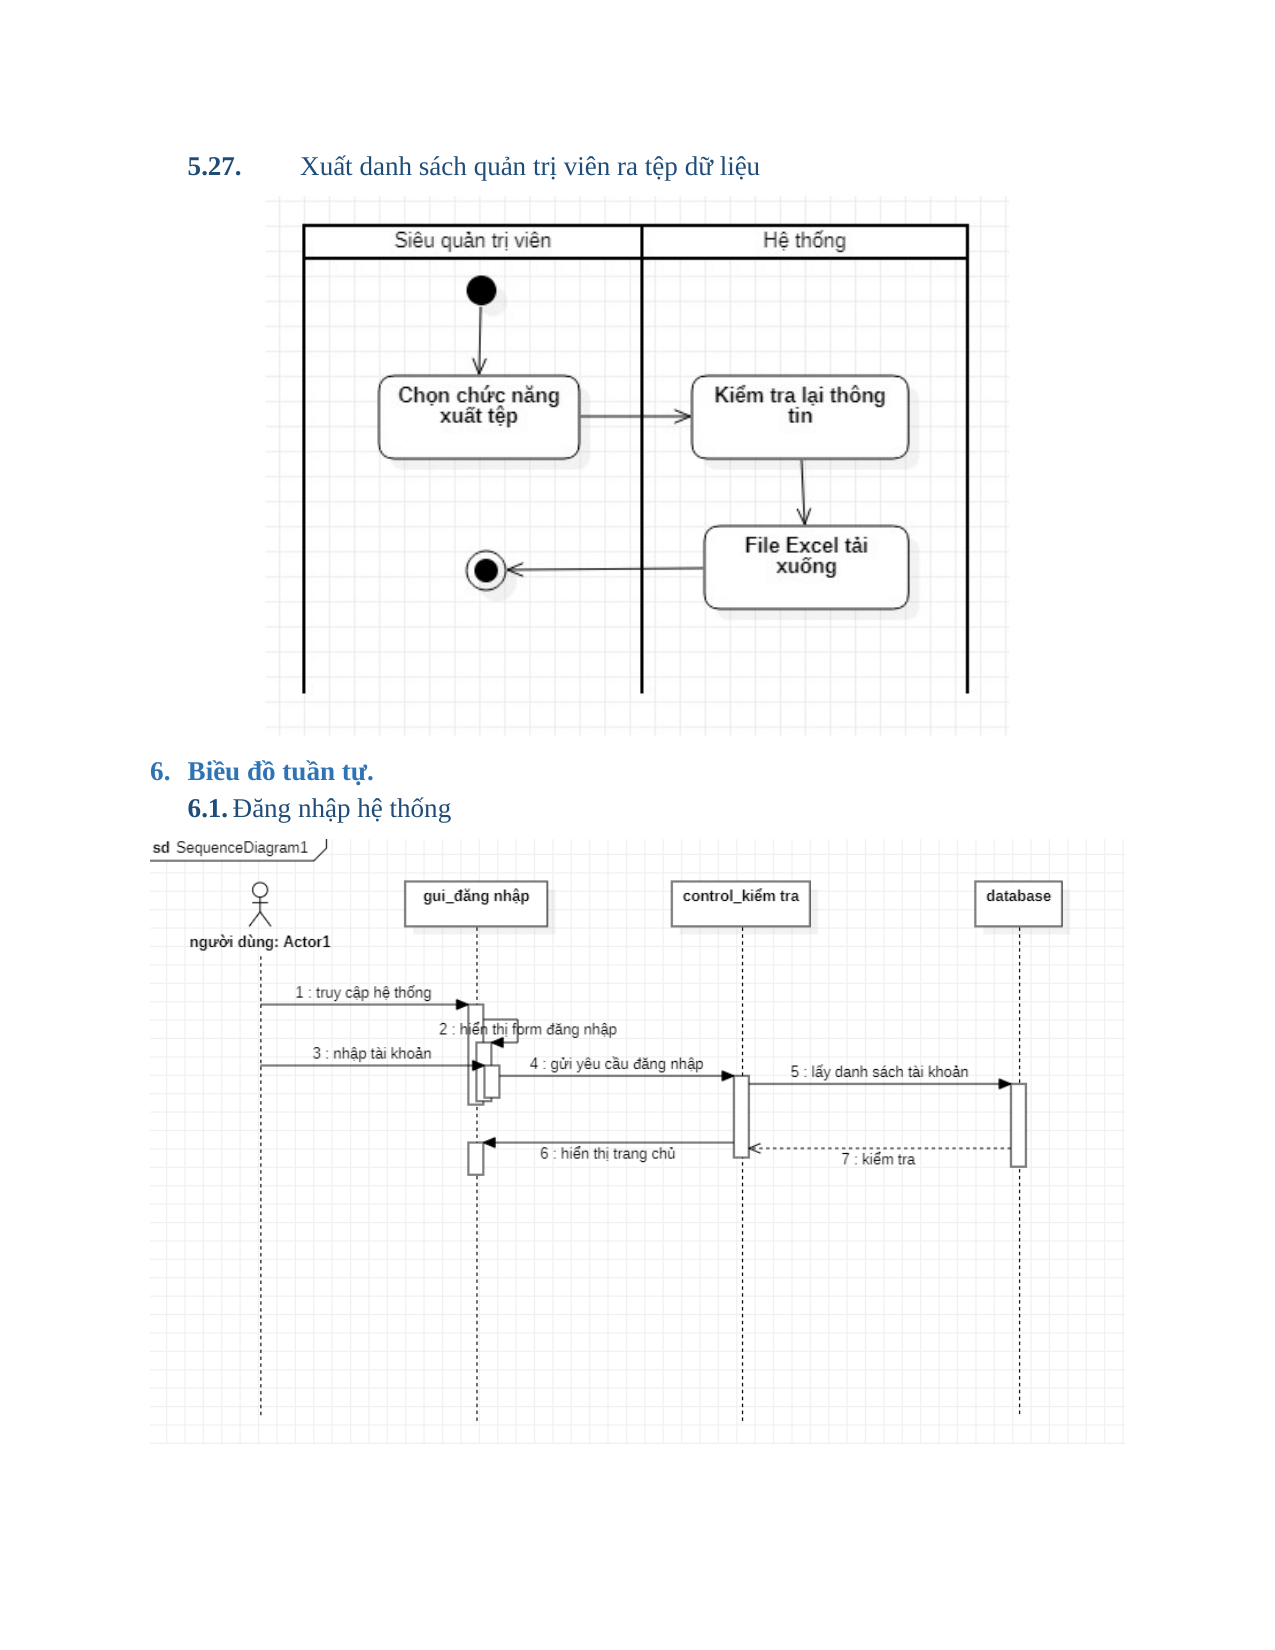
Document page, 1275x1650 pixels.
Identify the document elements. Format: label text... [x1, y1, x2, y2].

subtitle Đăng nhập hệ thống [187, 792, 1125, 824]
picture [150, 839, 1125, 1444]
subtitle Xuất danh sách quản trị viên ra tệp dữ liệu [187, 150, 1125, 181]
subtitle Biều đồ tuần tự. [150, 755, 1125, 786]
picture [265, 196, 1010, 736]
